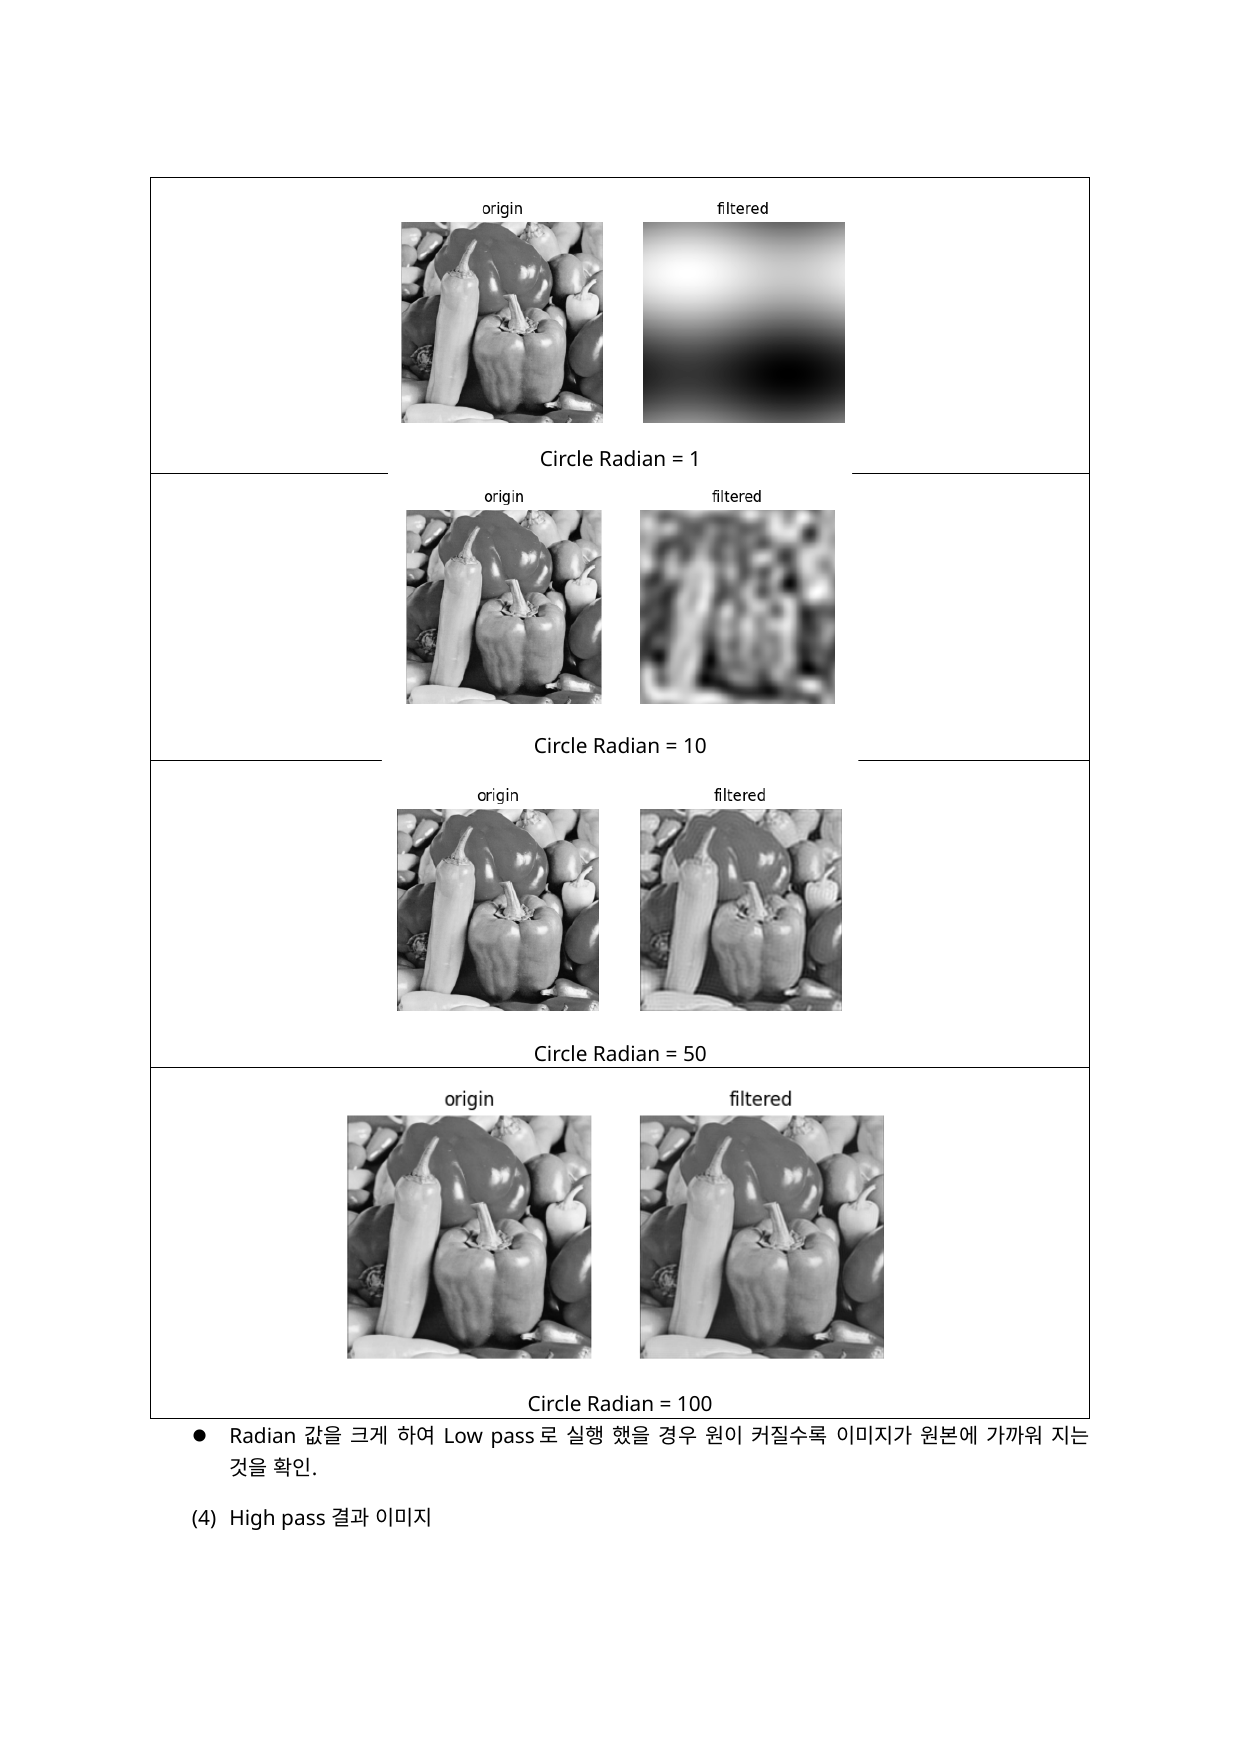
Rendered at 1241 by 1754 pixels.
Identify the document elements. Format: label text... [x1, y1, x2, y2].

table_cell Circle Radian = 100 [151, 1068, 1089, 1418]
table_cell Circle Radian = 10 [151, 474, 1089, 759]
table_cell Circle Radian = 50 [151, 761, 1089, 1067]
list Radian 값을 크게 하여 Low pass로 실행 했을 경우 원이 커질수록 이미지가 원본에 가까워 지는 것을 확인. [192, 1419, 1090, 1482]
list High pass 결과 이미지 [192, 1501, 1090, 1531]
picture [385, 178, 855, 445]
picture [381, 760, 859, 1039]
picture [329, 1068, 911, 1390]
table_header Circle Radian = 1 [151, 178, 1089, 473]
picture [388, 473, 853, 731]
